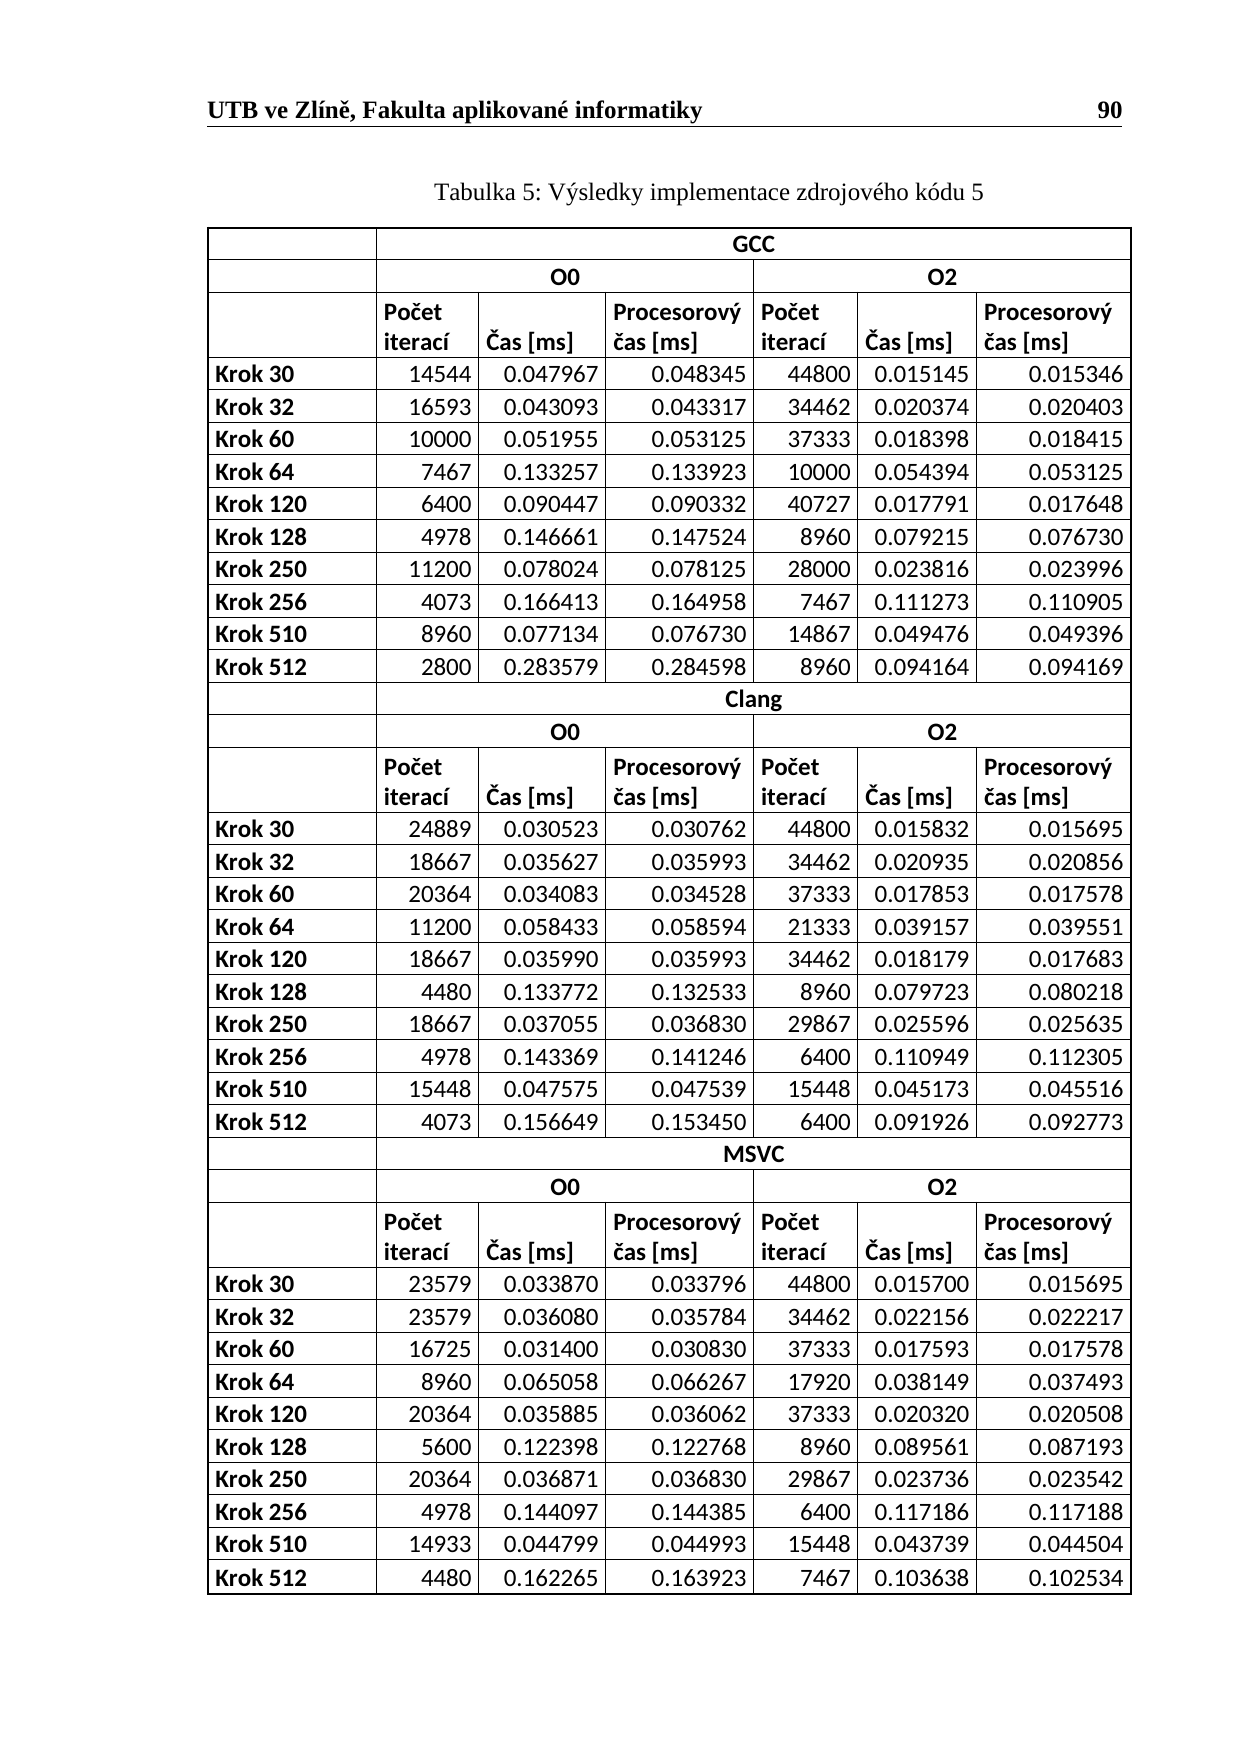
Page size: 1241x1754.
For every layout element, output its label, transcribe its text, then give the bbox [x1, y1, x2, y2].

table_cell 0.035993 [606, 845, 753, 877]
table_cell 7467 [754, 585, 857, 617]
table_cell 0.103638 [858, 1560, 976, 1593]
table_cell [209, 683, 376, 714]
table_cell 8960 [377, 618, 478, 649]
table_header [209, 229, 376, 259]
table_cell 0.094169 [977, 650, 1130, 682]
table_cell Krok 30 [209, 358, 376, 389]
table_cell 0.031400 [479, 1333, 605, 1364]
table_cell 0.020935 [858, 845, 976, 877]
table_cell 0.023542 [977, 1463, 1130, 1494]
table_cell 16593 [377, 390, 478, 422]
table_cell Krok 30 [209, 1268, 376, 1299]
table_cell [209, 293, 376, 357]
table_cell 0.117188 [977, 1495, 1130, 1527]
table_cell 0.077134 [479, 618, 605, 649]
table_cell 0.023996 [977, 553, 1130, 584]
table_cell 0.087193 [977, 1430, 1130, 1462]
table_cell 0.020856 [977, 845, 1130, 877]
table_cell 17920 [754, 1365, 857, 1397]
table_cell 8960 [754, 1430, 857, 1462]
table_cell 0.045173 [858, 1073, 976, 1104]
table_cell 0.043739 [858, 1528, 976, 1559]
table_cell Krok 60 [209, 423, 376, 454]
table_cell 0.015695 [977, 1268, 1130, 1299]
table_cell Krok 128 [209, 975, 376, 1007]
table_cell Krok 512 [209, 1560, 376, 1593]
table_cell 34462 [754, 845, 857, 877]
table_cell 11200 [377, 553, 478, 584]
table_cell 0.015700 [858, 1268, 976, 1299]
table_cell [209, 260, 376, 292]
table_cell 23579 [377, 1268, 478, 1299]
table_cell 37333 [754, 878, 857, 909]
table_cell Čas [ms] [479, 293, 605, 357]
table_cell 40727 [754, 488, 857, 519]
table_cell 0.102534 [977, 1560, 1130, 1593]
table_cell 0.043093 [479, 390, 605, 422]
table_cell 0.054394 [858, 455, 976, 487]
table_cell 0.017648 [977, 488, 1130, 519]
table_cell 0.051955 [479, 423, 605, 454]
table_cell 4480 [377, 1560, 478, 1593]
table_cell 0.017791 [858, 488, 976, 519]
table_cell Krok 30 [209, 813, 376, 844]
table_cell 0.076730 [977, 520, 1130, 552]
table_cell 0.092773 [977, 1105, 1130, 1137]
table_cell 0.036062 [606, 1398, 753, 1429]
table_cell 0.112305 [977, 1040, 1130, 1072]
table_cell 0.111273 [858, 585, 976, 617]
table_cell Krok 256 [209, 1495, 376, 1527]
table_cell 34462 [754, 1300, 857, 1332]
table_cell 0.044993 [606, 1528, 753, 1559]
table_cell Krok 64 [209, 455, 376, 487]
table_cell 0.034083 [479, 878, 605, 909]
table_cell 0.018398 [858, 423, 976, 454]
table_cell 11200 [377, 910, 478, 942]
table_cell Čas [ms] [479, 1203, 605, 1267]
table_cell 0.146661 [479, 520, 605, 552]
table_cell Krok 510 [209, 1073, 376, 1104]
table_cell Krok 64 [209, 1365, 376, 1397]
table_cell 14933 [377, 1528, 478, 1559]
table_cell 0.090332 [606, 488, 753, 519]
table_cell 0.079723 [858, 975, 976, 1007]
table_cell 0.144385 [606, 1495, 753, 1527]
table_cell Počet iterací [377, 748, 478, 812]
table_cell [209, 1203, 376, 1267]
table_cell O0 [377, 715, 753, 747]
table_cell 0.156649 [479, 1105, 605, 1137]
table_cell Čas [ms] [479, 748, 605, 812]
table_cell 0.020320 [858, 1398, 976, 1429]
table_cell 0.047575 [479, 1073, 605, 1104]
table_cell 0.023736 [858, 1463, 976, 1494]
table_cell 6400 [754, 1105, 857, 1137]
table_cell 28000 [754, 553, 857, 584]
table_cell 0.043317 [606, 390, 753, 422]
table_cell 0.049396 [977, 618, 1130, 649]
table_cell 0.047539 [606, 1073, 753, 1104]
table_cell 0.017853 [858, 878, 976, 909]
table_cell 29867 [754, 1463, 857, 1494]
table_cell 0.015832 [858, 813, 976, 844]
table_cell Krok 32 [209, 1300, 376, 1332]
table_cell 37333 [754, 1333, 857, 1364]
table_cell 0.036830 [606, 1463, 753, 1494]
table_cell Krok 32 [209, 845, 376, 877]
table_cell 0.066267 [606, 1365, 753, 1397]
table_cell 0.053125 [606, 423, 753, 454]
table_cell 4480 [377, 975, 478, 1007]
table_cell Krok 64 [209, 910, 376, 942]
table_cell 16725 [377, 1333, 478, 1364]
table_cell 0.048345 [606, 358, 753, 389]
table_cell 0.039551 [977, 910, 1130, 942]
table_cell 0.133772 [479, 975, 605, 1007]
table_cell 8960 [377, 1365, 478, 1397]
table_cell 0.020508 [977, 1398, 1130, 1429]
table_cell O0 [377, 260, 753, 292]
table_cell 0.122398 [479, 1430, 605, 1462]
table_cell 6400 [377, 488, 478, 519]
table_cell 0.143369 [479, 1040, 605, 1072]
table_cell [209, 1170, 376, 1202]
table_cell 0.017593 [858, 1333, 976, 1364]
table_header GCC [377, 229, 1130, 259]
table_cell 0.034528 [606, 878, 753, 909]
table_cell 0.035627 [479, 845, 605, 877]
table_cell 0.153450 [606, 1105, 753, 1137]
table_cell 10000 [754, 455, 857, 487]
table_cell 0.166413 [479, 585, 605, 617]
table_cell 0.141246 [606, 1040, 753, 1072]
table_cell 0.035885 [479, 1398, 605, 1429]
table_cell 4978 [377, 520, 478, 552]
table_cell Procesorový čas [ms] [977, 1203, 1130, 1267]
table_cell Krok 60 [209, 878, 376, 909]
table_cell O2 [754, 1170, 1130, 1202]
table_cell 0.039157 [858, 910, 976, 942]
table_cell 0.017578 [977, 878, 1130, 909]
table_cell Počet iterací [377, 293, 478, 357]
table_cell 0.078024 [479, 553, 605, 584]
table_cell 0.094164 [858, 650, 976, 682]
table_cell Čas [ms] [858, 748, 976, 812]
table_cell 0.065058 [479, 1365, 605, 1397]
table_cell 15448 [754, 1073, 857, 1104]
table_cell Procesorový čas [ms] [977, 748, 1130, 812]
table_cell Krok 510 [209, 1528, 376, 1559]
table_cell 0.015346 [977, 358, 1130, 389]
table_cell 0.033870 [479, 1268, 605, 1299]
table_cell 4978 [377, 1040, 478, 1072]
table_cell 37333 [754, 423, 857, 454]
table_cell 0.020374 [858, 390, 976, 422]
table_cell 0.018415 [977, 423, 1130, 454]
table_cell Krok 256 [209, 585, 376, 617]
table_cell 0.089561 [858, 1430, 976, 1462]
table_cell Krok 250 [209, 1008, 376, 1039]
table_cell 0.017578 [977, 1333, 1130, 1364]
table_cell 0.033796 [606, 1268, 753, 1299]
table_cell 0.015695 [977, 813, 1130, 844]
table_cell 8960 [754, 520, 857, 552]
table_cell 10000 [377, 423, 478, 454]
table_cell [209, 748, 376, 812]
table_cell Krok 60 [209, 1333, 376, 1364]
table_cell Procesorový čas [ms] [606, 1203, 753, 1267]
table_cell 0.053125 [977, 455, 1130, 487]
table_cell Krok 512 [209, 1105, 376, 1137]
table_cell 23579 [377, 1300, 478, 1332]
table_cell 0.117186 [858, 1495, 976, 1527]
table_cell 0.110949 [858, 1040, 976, 1072]
table_cell 0.030762 [606, 813, 753, 844]
table_cell 24889 [377, 813, 478, 844]
table_cell Počet iterací [754, 293, 857, 357]
table_cell Krok 250 [209, 1463, 376, 1494]
table_cell 0.015145 [858, 358, 976, 389]
table_cell 0.038149 [858, 1365, 976, 1397]
table_cell Clang [377, 683, 1130, 714]
table_cell 0.144097 [479, 1495, 605, 1527]
table_cell Krok 256 [209, 1040, 376, 1072]
table_cell 18667 [377, 943, 478, 974]
table_cell 0.090447 [479, 488, 605, 519]
table_cell 0.025596 [858, 1008, 976, 1039]
table_cell 0.025635 [977, 1008, 1130, 1039]
table_cell 0.036830 [606, 1008, 753, 1039]
table_cell Čas [ms] [858, 293, 976, 357]
table_cell 18667 [377, 845, 478, 877]
table_cell 0.017683 [977, 943, 1130, 974]
table_cell 0.284598 [606, 650, 753, 682]
table_cell 0.164958 [606, 585, 753, 617]
table_cell Krok 120 [209, 1398, 376, 1429]
table_cell 14867 [754, 618, 857, 649]
table_cell 21333 [754, 910, 857, 942]
table_cell 0.030523 [479, 813, 605, 844]
table_cell MSVC [377, 1138, 1130, 1169]
table_cell Čas [ms] [858, 1203, 976, 1267]
table_cell 6400 [754, 1495, 857, 1527]
table_cell 0.035993 [606, 943, 753, 974]
table_cell 0.036080 [479, 1300, 605, 1332]
table_cell 0.133923 [606, 455, 753, 487]
table_cell 0.037055 [479, 1008, 605, 1039]
table_cell 0.044799 [479, 1528, 605, 1559]
table_cell 0.122768 [606, 1430, 753, 1462]
table_cell 0.091926 [858, 1105, 976, 1137]
table_cell 0.133257 [479, 455, 605, 487]
table_cell 0.022217 [977, 1300, 1130, 1332]
table_cell 0.058433 [479, 910, 605, 942]
table_cell 0.079215 [858, 520, 976, 552]
table_cell 8960 [754, 975, 857, 1007]
table_cell 0.044504 [977, 1528, 1130, 1559]
table_cell Krok 128 [209, 520, 376, 552]
table_cell 14544 [377, 358, 478, 389]
table_cell O2 [754, 260, 1130, 292]
table_cell 5600 [377, 1430, 478, 1462]
table_cell Procesorový čas [ms] [606, 293, 753, 357]
table_cell Počet iterací [377, 1203, 478, 1267]
table_cell 0.147524 [606, 520, 753, 552]
table_cell Procesorový čas [ms] [606, 748, 753, 812]
table_cell Krok 128 [209, 1430, 376, 1462]
table_cell 0.162265 [479, 1560, 605, 1593]
table_cell 7467 [377, 455, 478, 487]
table_cell 44800 [754, 358, 857, 389]
table_cell 20364 [377, 878, 478, 909]
table_cell 4073 [377, 1105, 478, 1137]
table_cell 0.035990 [479, 943, 605, 974]
table_cell 4073 [377, 585, 478, 617]
table_cell 0.022156 [858, 1300, 976, 1332]
table_cell 44800 [754, 1268, 857, 1299]
table_cell 44800 [754, 813, 857, 844]
table_cell 0.283579 [479, 650, 605, 682]
table_cell 0.036871 [479, 1463, 605, 1494]
table_cell Krok 512 [209, 650, 376, 682]
table_cell 0.076730 [606, 618, 753, 649]
table_cell 0.058594 [606, 910, 753, 942]
table_cell 0.047967 [479, 358, 605, 389]
table_cell 18667 [377, 1008, 478, 1039]
table_cell 0.018179 [858, 943, 976, 974]
table_cell 34462 [754, 390, 857, 422]
table_cell 0.110905 [977, 585, 1130, 617]
table_cell 0.045516 [977, 1073, 1130, 1104]
table_cell 8960 [754, 650, 857, 682]
table_cell 15448 [754, 1528, 857, 1559]
table_cell 29867 [754, 1008, 857, 1039]
table_cell 0.132533 [606, 975, 753, 1007]
table_cell 0.078125 [606, 553, 753, 584]
table_cell 37333 [754, 1398, 857, 1429]
table_cell Počet iterací [754, 1203, 857, 1267]
table_cell 0.030830 [606, 1333, 753, 1364]
table_cell 34462 [754, 943, 857, 974]
table_cell Krok 250 [209, 553, 376, 584]
table_cell Krok 510 [209, 618, 376, 649]
table_cell O0 [377, 1170, 753, 1202]
table_cell O2 [754, 715, 1130, 747]
table_cell 7467 [754, 1560, 857, 1593]
table_cell 20364 [377, 1398, 478, 1429]
table_cell [209, 715, 376, 747]
table_cell [209, 1138, 376, 1169]
table_cell 0.163923 [606, 1560, 753, 1593]
table_cell 4978 [377, 1495, 478, 1527]
table_cell Počet iterací [754, 748, 857, 812]
table_cell Krok 120 [209, 488, 376, 519]
table_cell Krok 32 [209, 390, 376, 422]
table_cell 6400 [754, 1040, 857, 1072]
table_cell Krok 120 [209, 943, 376, 974]
table_cell 15448 [377, 1073, 478, 1104]
table_cell 0.023816 [858, 553, 976, 584]
table_cell 0.020403 [977, 390, 1130, 422]
table_cell 20364 [377, 1463, 478, 1494]
table_cell 2800 [377, 650, 478, 682]
table_cell Procesorový čas [ms] [977, 293, 1130, 357]
table_cell 0.035784 [606, 1300, 753, 1332]
table_cell 0.049476 [858, 618, 976, 649]
table_cell 0.080218 [977, 975, 1130, 1007]
table_cell 0.037493 [977, 1365, 1130, 1397]
